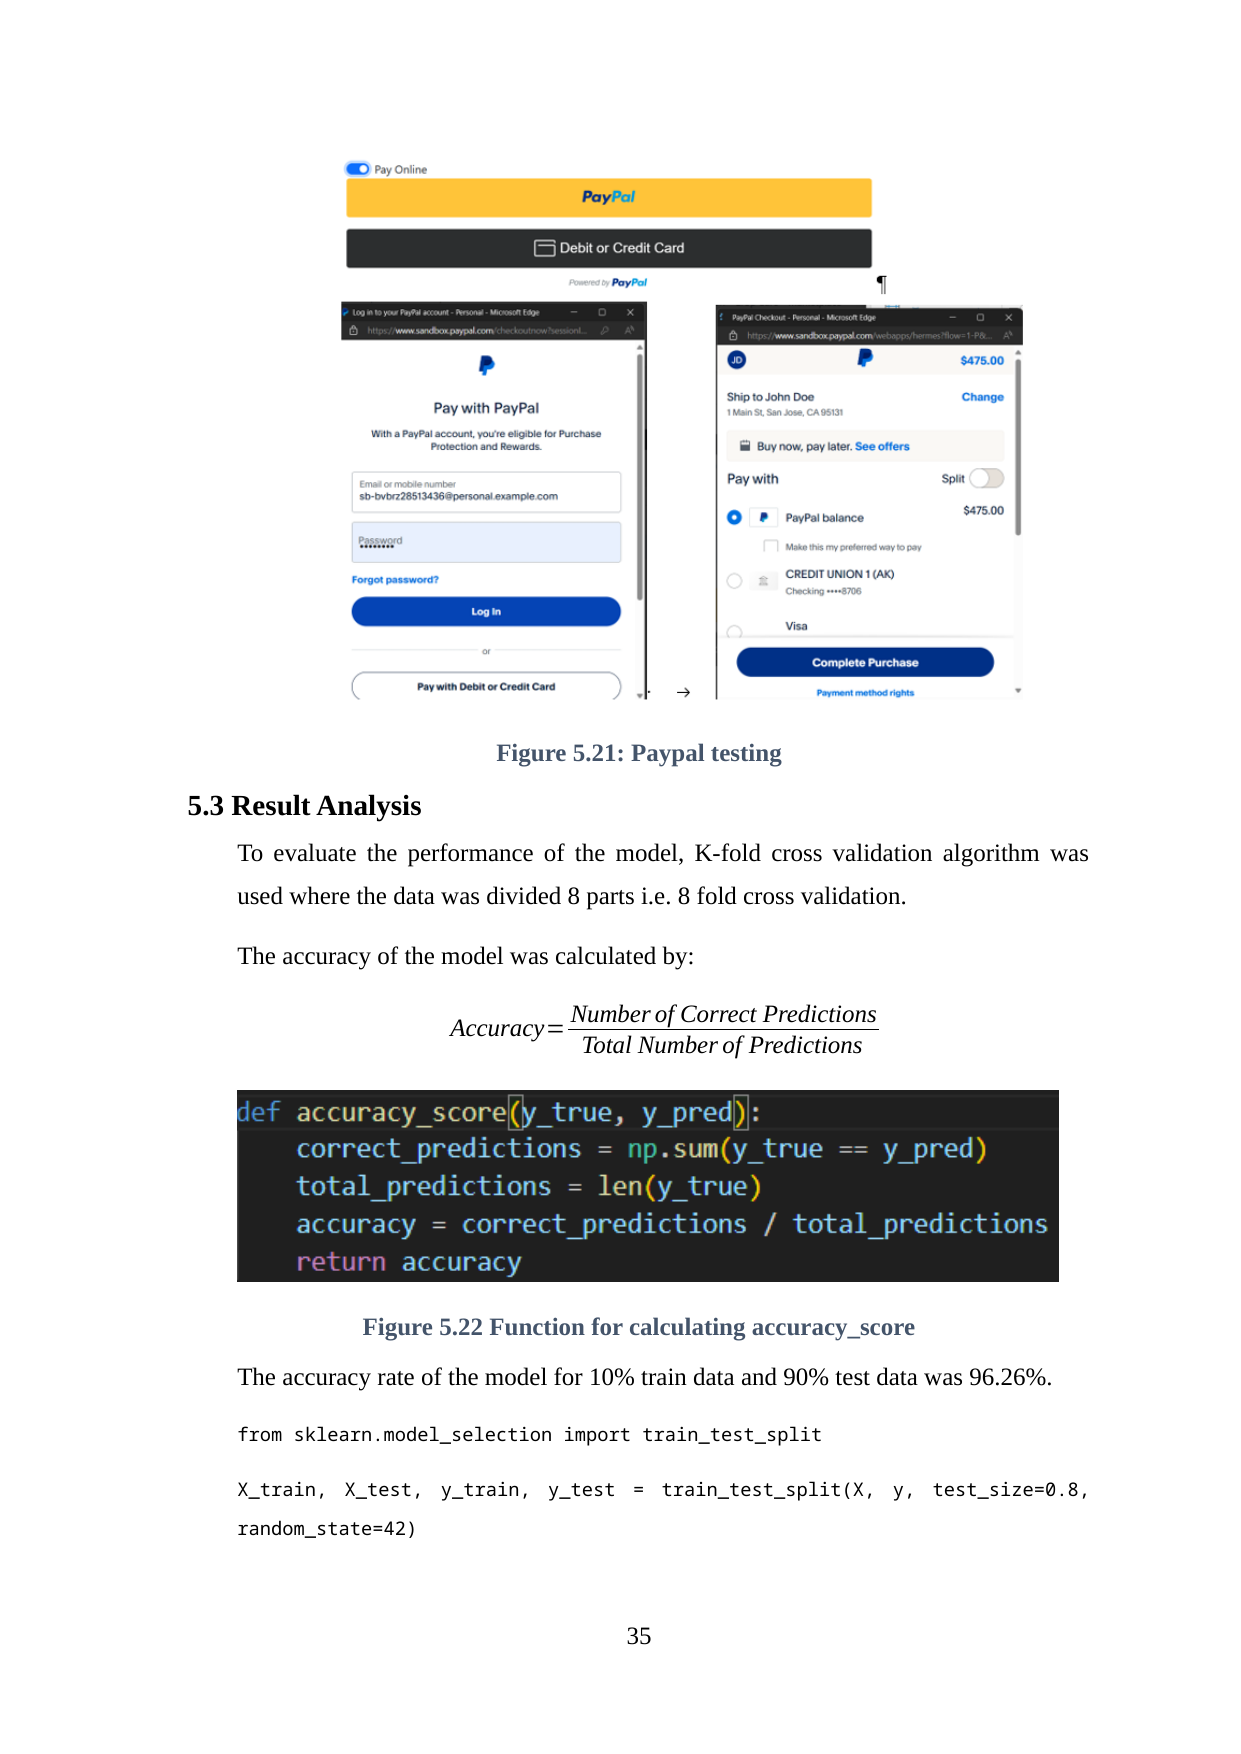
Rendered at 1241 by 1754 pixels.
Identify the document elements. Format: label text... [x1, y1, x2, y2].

text from sklearn.model_selection import train_test_split [237, 1422, 1090, 1447]
picture [237, 1090, 1059, 1282]
subtitle 5.3 Result Analysis [187, 788, 1090, 821]
text X_train, X_test, y_train, y_test = train_test_split(X, y, test_size=0.8, random_state=42) [237, 1477, 1090, 1540]
text To evaluate the performance of the model, K-fold cross validation algorithm was used where the data was divided 8 parts i.e. 8 fold cross validation. [237, 838, 1090, 910]
text The accuracy rate of the model for 10% train data and 90% test data was 96.26%. [237, 1362, 1090, 1391]
text The accuracy of the model was calculated by: [237, 941, 1090, 969]
picture [341, 150, 1024, 707]
